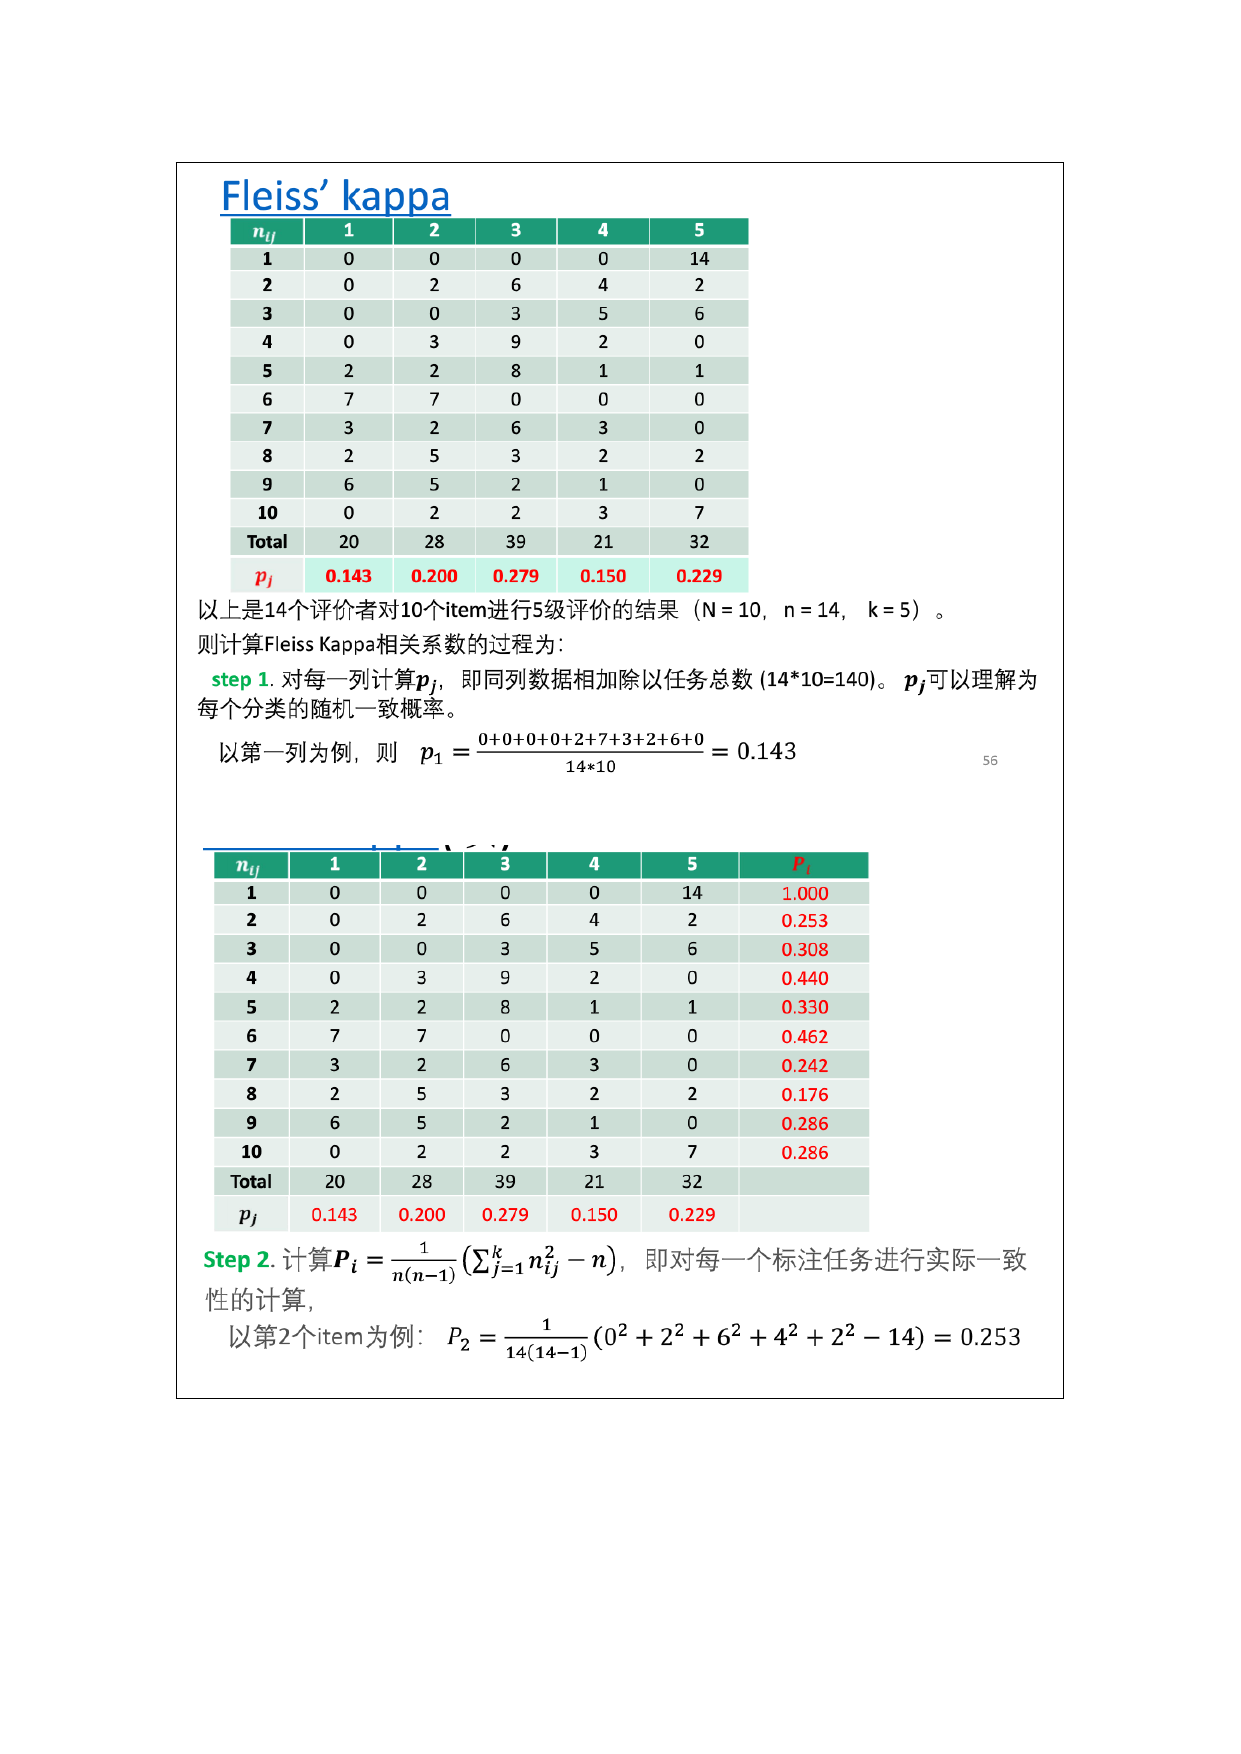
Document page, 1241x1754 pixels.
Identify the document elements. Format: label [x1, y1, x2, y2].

picture [187, 845, 1053, 1372]
table_header [177, 163, 1063, 1398]
picture [187, 163, 1052, 788]
